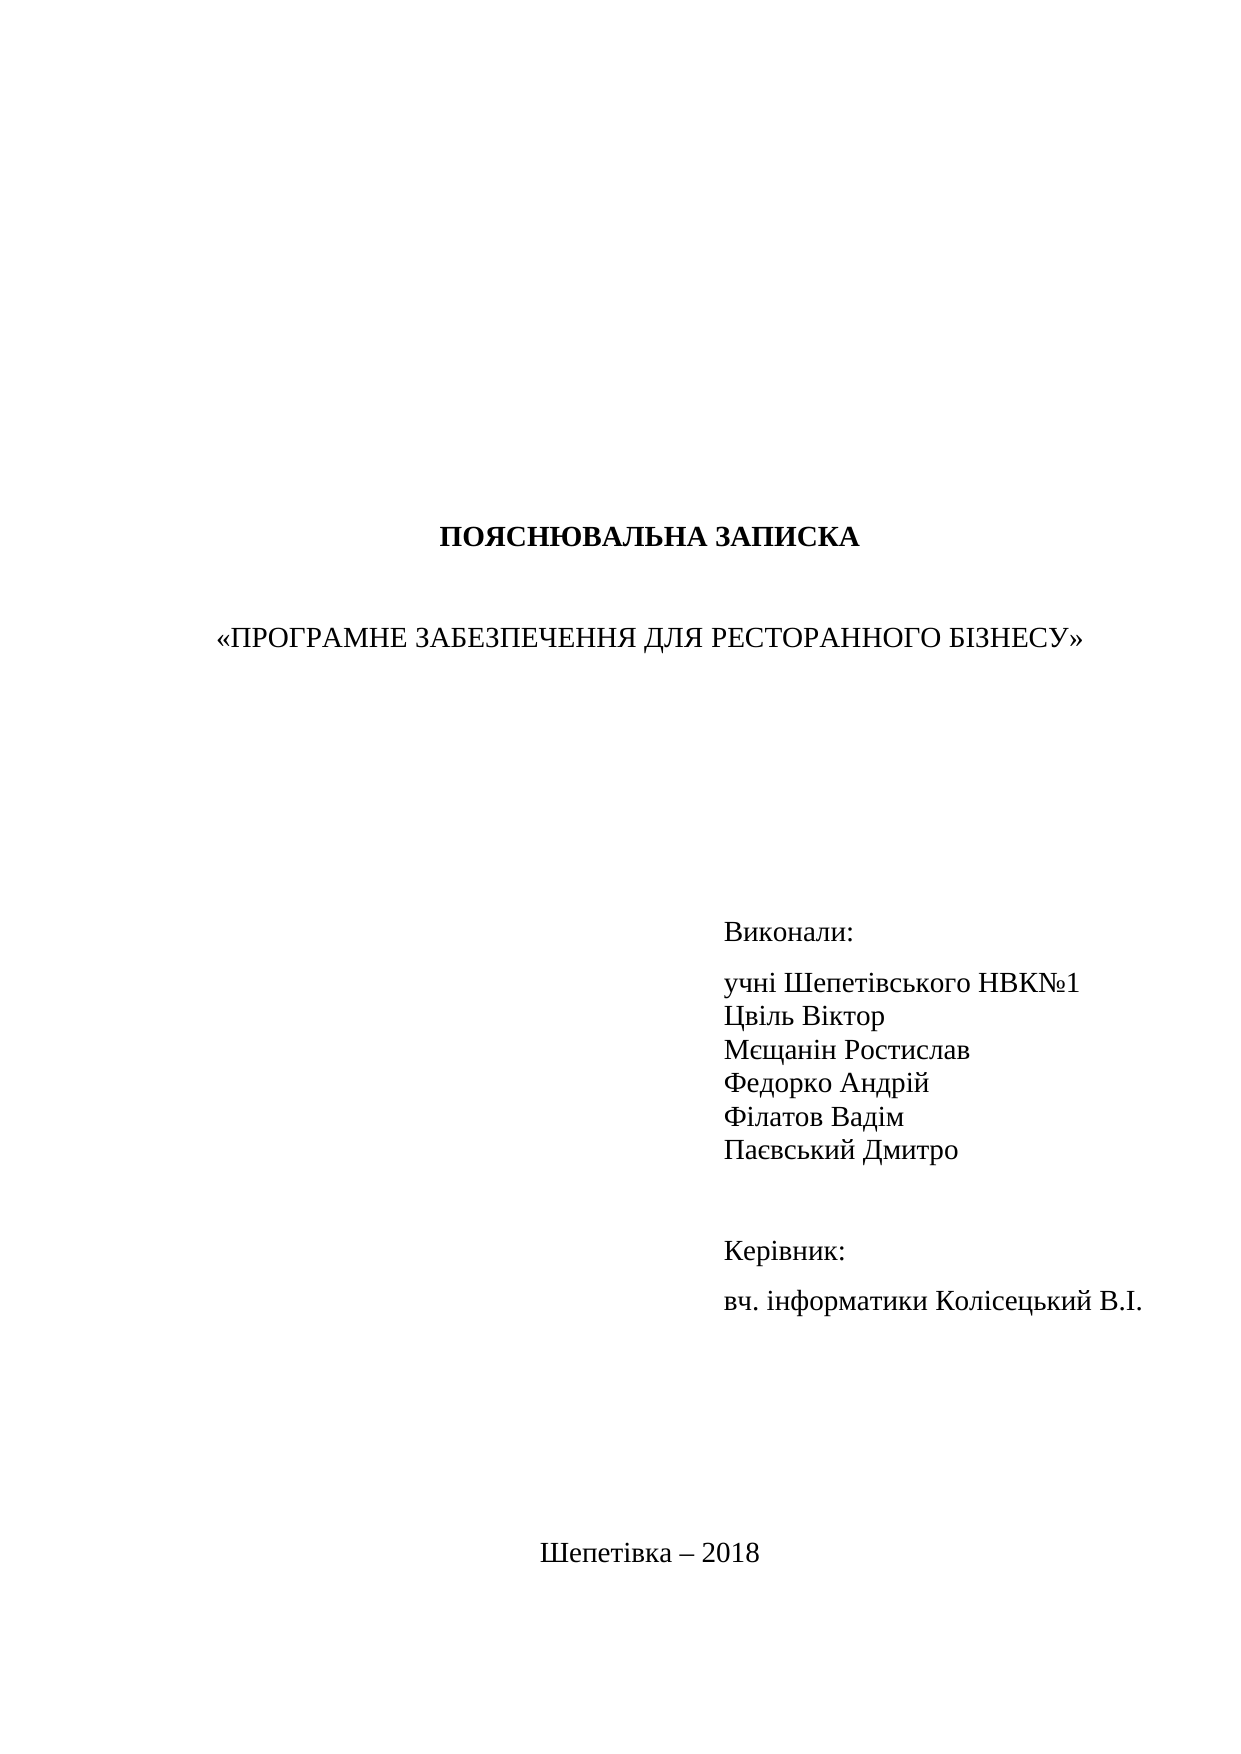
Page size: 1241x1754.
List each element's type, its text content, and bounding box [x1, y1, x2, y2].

text Керівник: вч. інформатики Колісецький В.І. [723, 1233, 1181, 1317]
text «ПРОГРАМНЕ ЗАБЕЗПЕЧЕННЯ ДЛЯ РЕСТОРАННОГО БІЗНЕСУ» [118, 620, 1181, 653]
text Федорко Андрій [723, 1065, 1181, 1099]
text учні Шепетівського НВК№1 [723, 965, 1181, 998]
text Цвіль Віктор [723, 998, 1181, 1032]
text Паєвський Дмитро [723, 1132, 1181, 1166]
text Мєщанін Ростислав [723, 1032, 1181, 1065]
text Шепетівка – 2018 [118, 1535, 1181, 1568]
text ПОЯСНЮВАЛЬНА ЗАПИСКА [118, 519, 1181, 553]
text Виконали: [723, 914, 1181, 948]
text Філатов Вадім [723, 1099, 1181, 1132]
